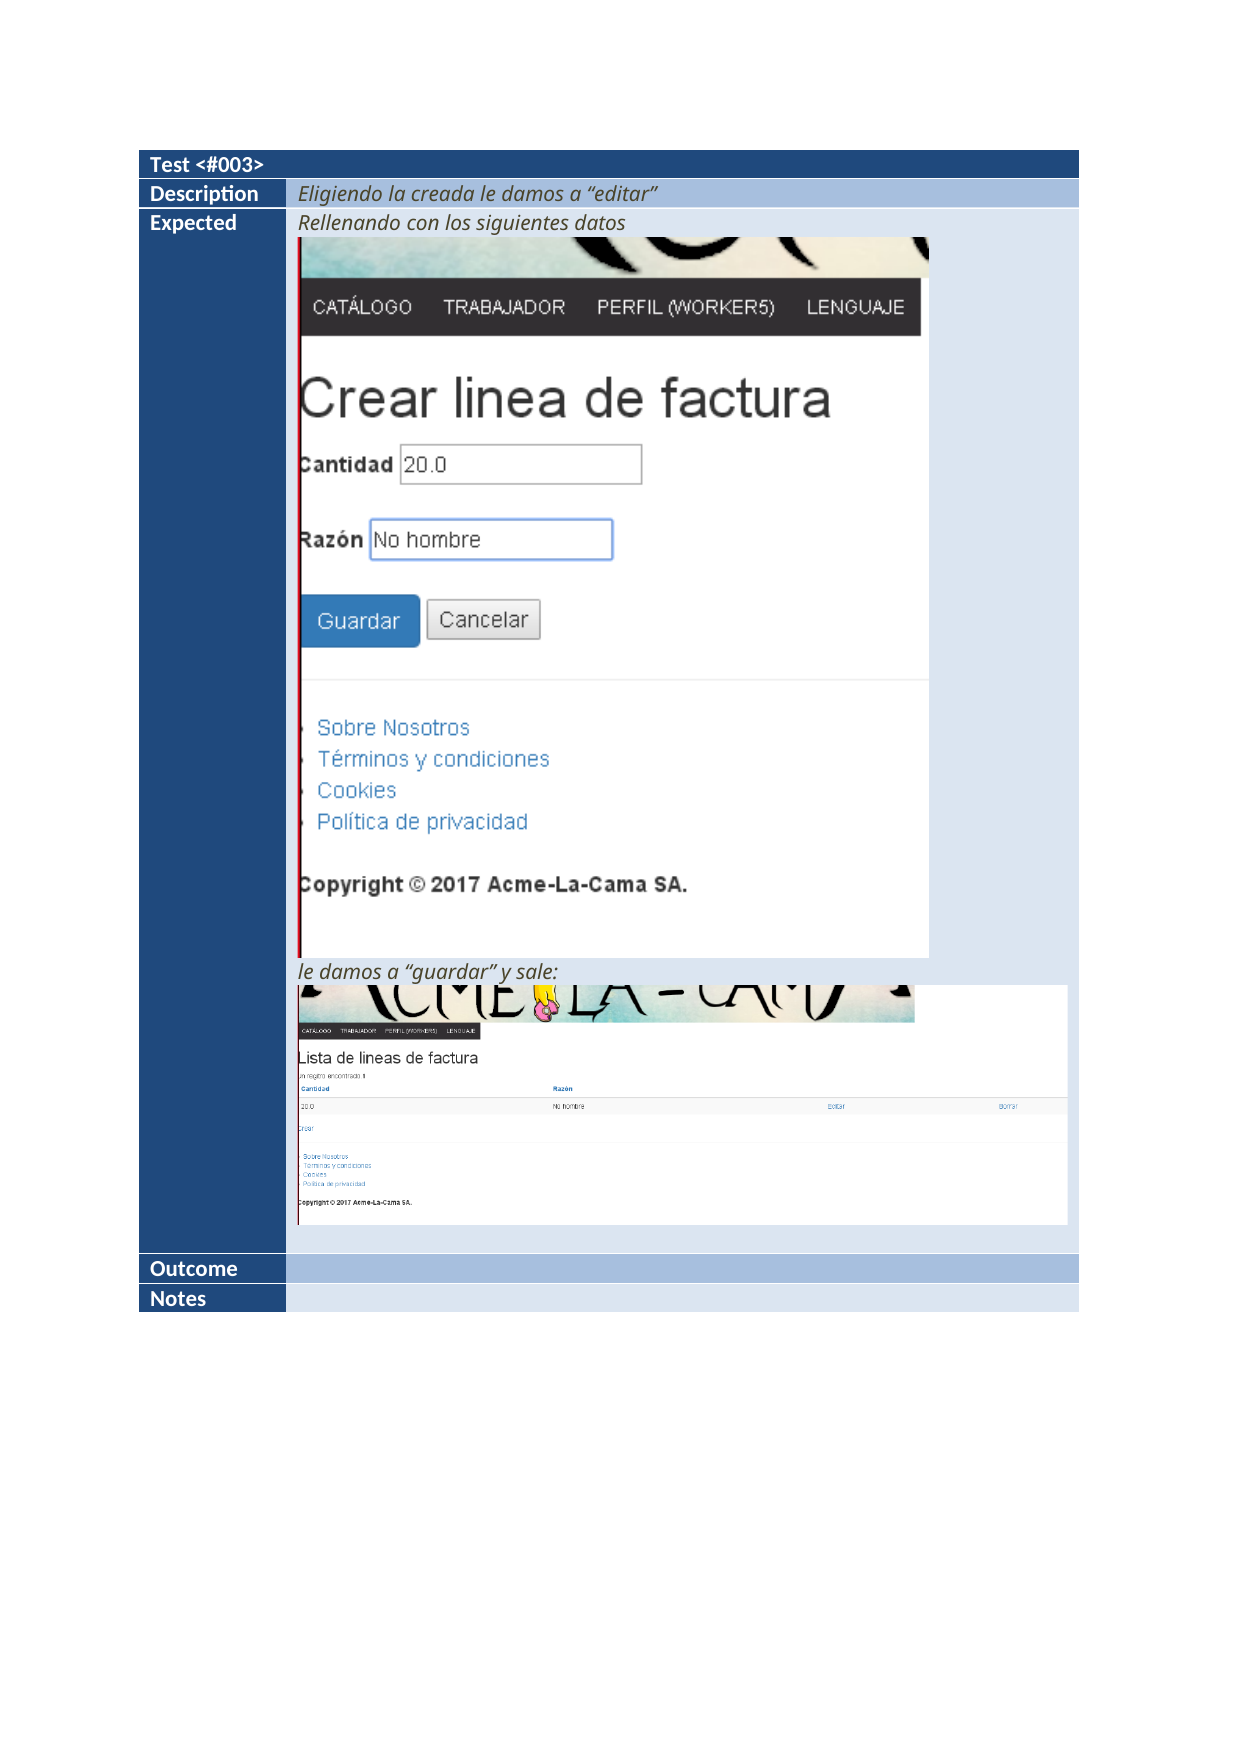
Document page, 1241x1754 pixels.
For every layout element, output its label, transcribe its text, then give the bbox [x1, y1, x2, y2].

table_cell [286, 209, 1079, 1253]
picture [297, 237, 929, 958]
picture [297, 985, 1068, 1225]
table_cell Expected [139, 209, 286, 1253]
table_cell Notes [139, 1284, 286, 1312]
table_header Test <#003> [139, 150, 1079, 178]
table_cell [286, 1284, 1079, 1312]
table_cell Description [139, 179, 286, 207]
table_cell Outcome [139, 1254, 286, 1283]
table_cell [286, 1254, 1079, 1283]
table_cell Eligiendo la creada le damos a “editar” [286, 179, 1079, 207]
